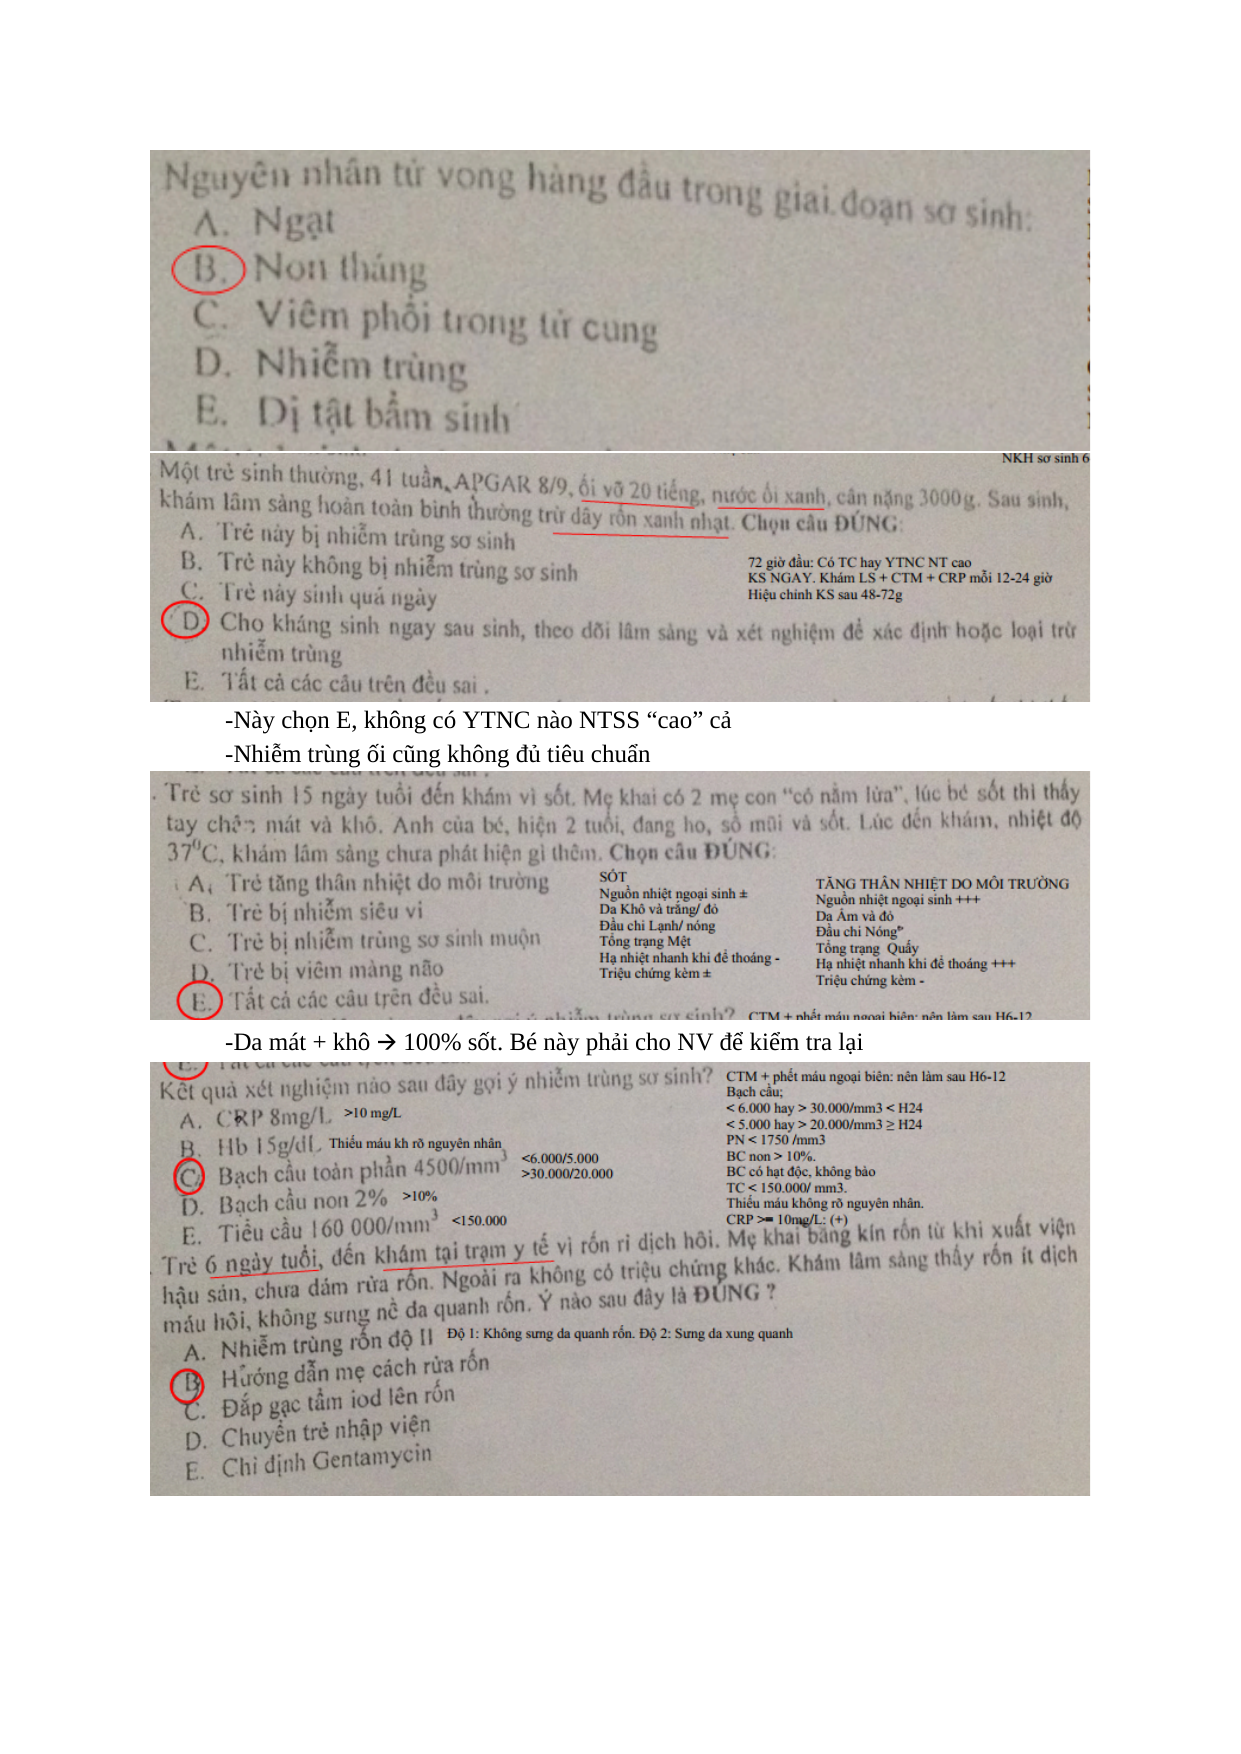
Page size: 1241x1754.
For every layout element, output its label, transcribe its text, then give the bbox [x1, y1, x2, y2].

picture [150, 150, 1091, 451]
text -Da mát + khô 🡪 100% sốt. Bé này phải cho NV để kiểm tra lại [150, 1023, 1090, 1057]
picture [150, 1062, 1091, 1496]
text -Này chọn E, không có YTNC nào NTSS “cao” cả [150, 706, 1090, 734]
text -Nhiễm trùng ối cũng không đủ tiêu chuẩn [150, 739, 1090, 767]
picture [150, 771, 1091, 1020]
picture [150, 453, 1091, 702]
